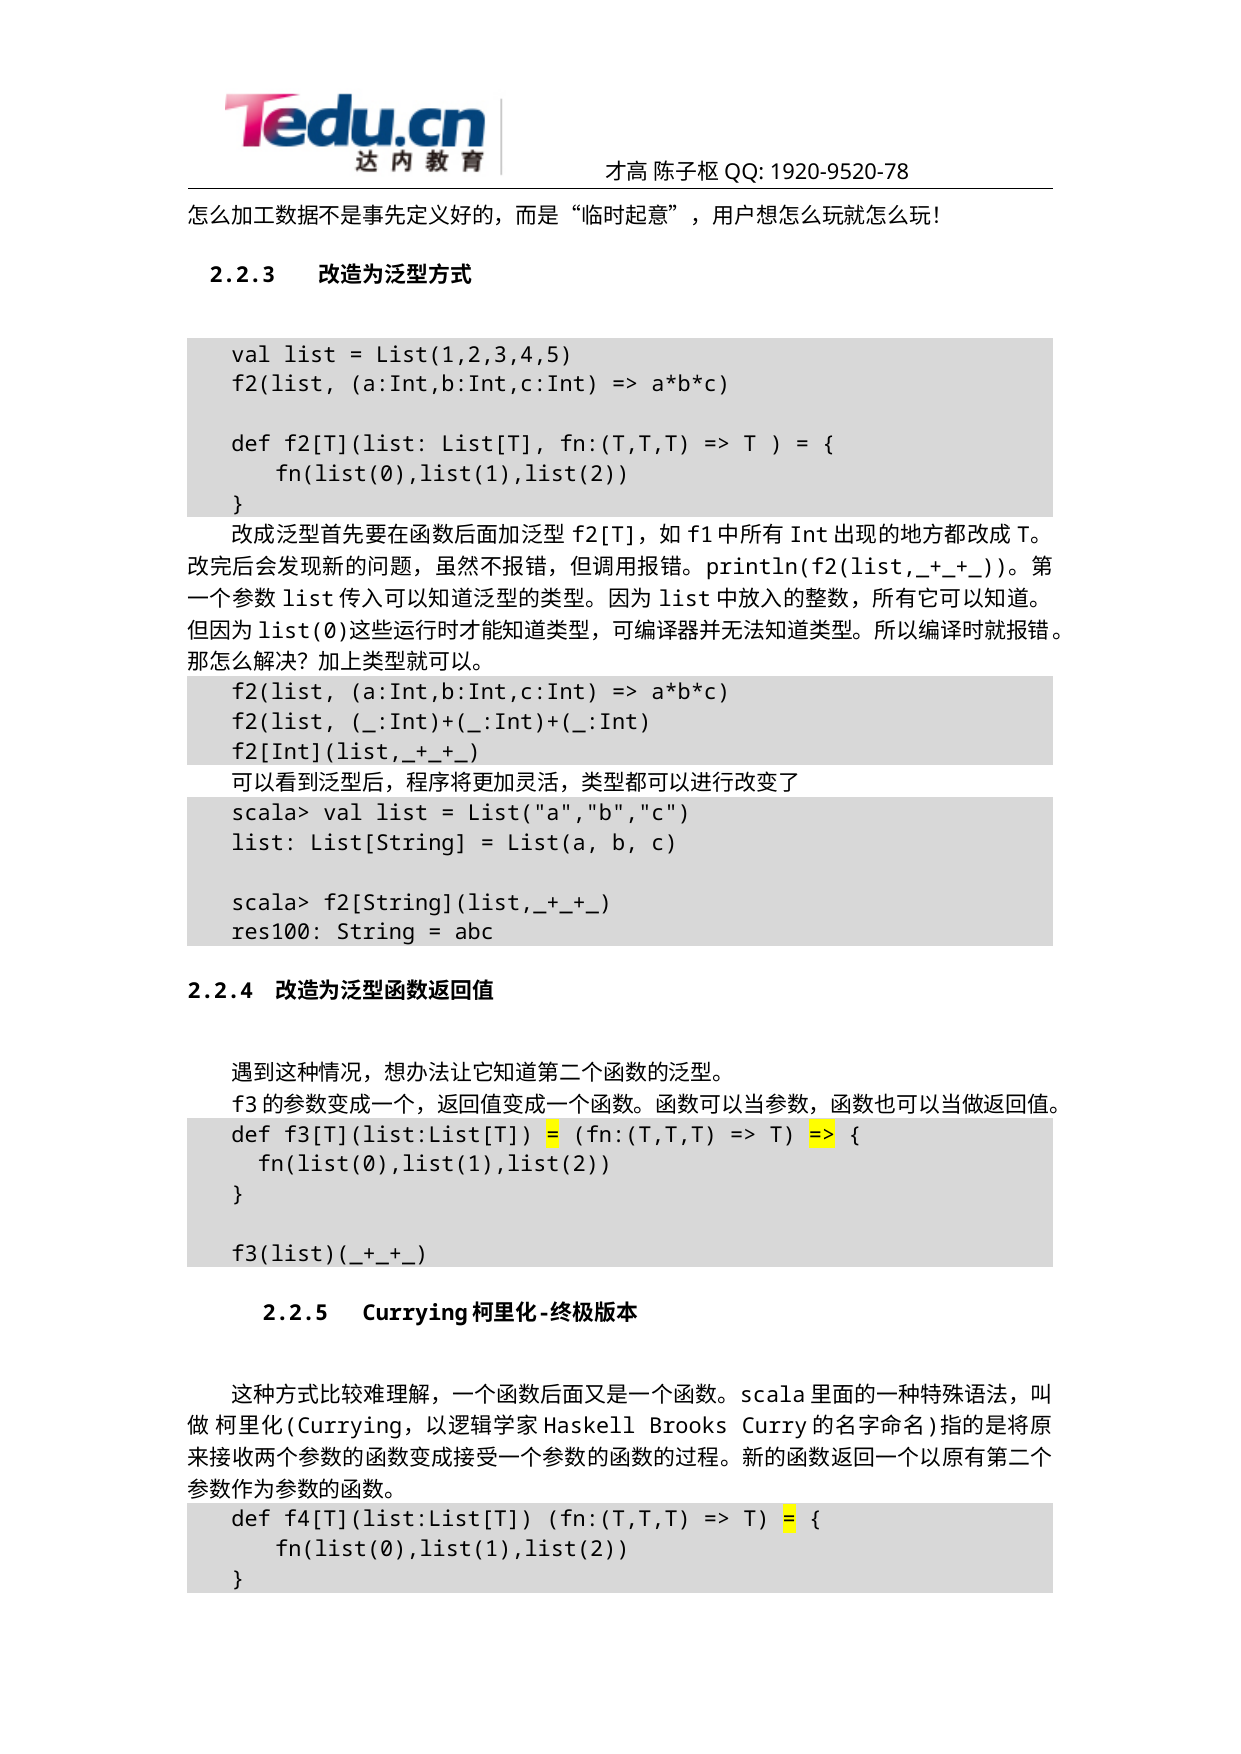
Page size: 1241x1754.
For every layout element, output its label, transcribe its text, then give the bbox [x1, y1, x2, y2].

text f2[Int](list,_+_+_) [187, 736, 1053, 765]
text } [187, 487, 1053, 517]
picture [225, 88, 507, 180]
text 这种方式比较难理解，一个函数后面又是一个函数。scala里面的一种特殊语法，叫做 柯里化(Currying，以逻辑学家Haskell Brooks Curry的名字命名)指的是将原来接收两个参数的函数变成接受一个参数的函数的过程。新的函数返回一个以原有第二个参数作为参数的函数。 [187, 1377, 1053, 1503]
text f2(list, (_:Int)+(_:Int)+(_:Int) [187, 706, 1053, 736]
text fn(list(0),list(1),list(2)) [187, 1533, 1053, 1563]
text 可以看到泛型后，程序将更加灵活，类型都可以进行改变了 [187, 765, 1053, 797]
subtitle 改造为泛型方式 [209, 257, 1031, 288]
text f3的参数变成一个，返回值变成一个函数。函数可以当参数，函数也可以当做返回值。 [187, 1087, 1053, 1118]
text scala> val list = List("a","b","c") [187, 797, 1053, 827]
text scala> f2[String](list,_+_+_) [187, 886, 1053, 916]
text def f3[T](list:List[T]) = (fn:(T,T,T) => T) => { [187, 1118, 1053, 1148]
text fn(list(0),list(1),list(2)) [187, 1148, 1053, 1178]
text } [187, 1563, 1053, 1593]
text res100: String = abc [187, 916, 1053, 946]
subtitle 改造为泛型函数返回值 [187, 973, 1031, 1005]
text 其实前面那些map什么函数的就是这样，把函数作为参数。这无疑让我们程序动态化，怎么加工数据不是事先定义好的，而是“临时起意”，用户想怎么玩就怎么玩！ [187, 198, 1053, 229]
text } [187, 1178, 1053, 1208]
subtitle Currying柯里化-终极版本 [262, 1294, 1031, 1326]
text f2(list, (a:Int,b:Int,c:Int) => a*b*c) [187, 368, 1053, 398]
text def f4[T](list:List[T]) (fn:(T,T,T) => T) = { [187, 1503, 1053, 1533]
text f2(list, (a:Int,b:Int,c:Int) => a*b*c) [187, 676, 1053, 706]
text def f2[T](list: List[T], fn:(T,T,T) => T ) = { [187, 428, 1053, 458]
text fn(list(0),list(1),list(2)) [187, 458, 1053, 487]
text 改成泛型首先要在函数后面加泛型f2[T]，如f1中所有Int出现的地方都改成T。改完后会发现新的问题，虽然不报错，但调用报错。println(f2(list,_+_+_))。第一个参数list传入可以知道泛型的类型。因为list中放入的整数，所有它可以知道。但因为list(0)这些运行时才能知道类型，可编译器并无法知道类型。所以编译时就报错。那怎么解决？加上类型就可以。 [187, 517, 1053, 676]
text f3(list)(_+_+_) [187, 1238, 1053, 1267]
text list: List[String] = List(a, b, c) [187, 827, 1053, 857]
text 遇到这种情况，想办法让它知道第二个函数的泛型。 [187, 1055, 1053, 1087]
text val list = List(1,2,3,4,5) [187, 338, 1053, 368]
